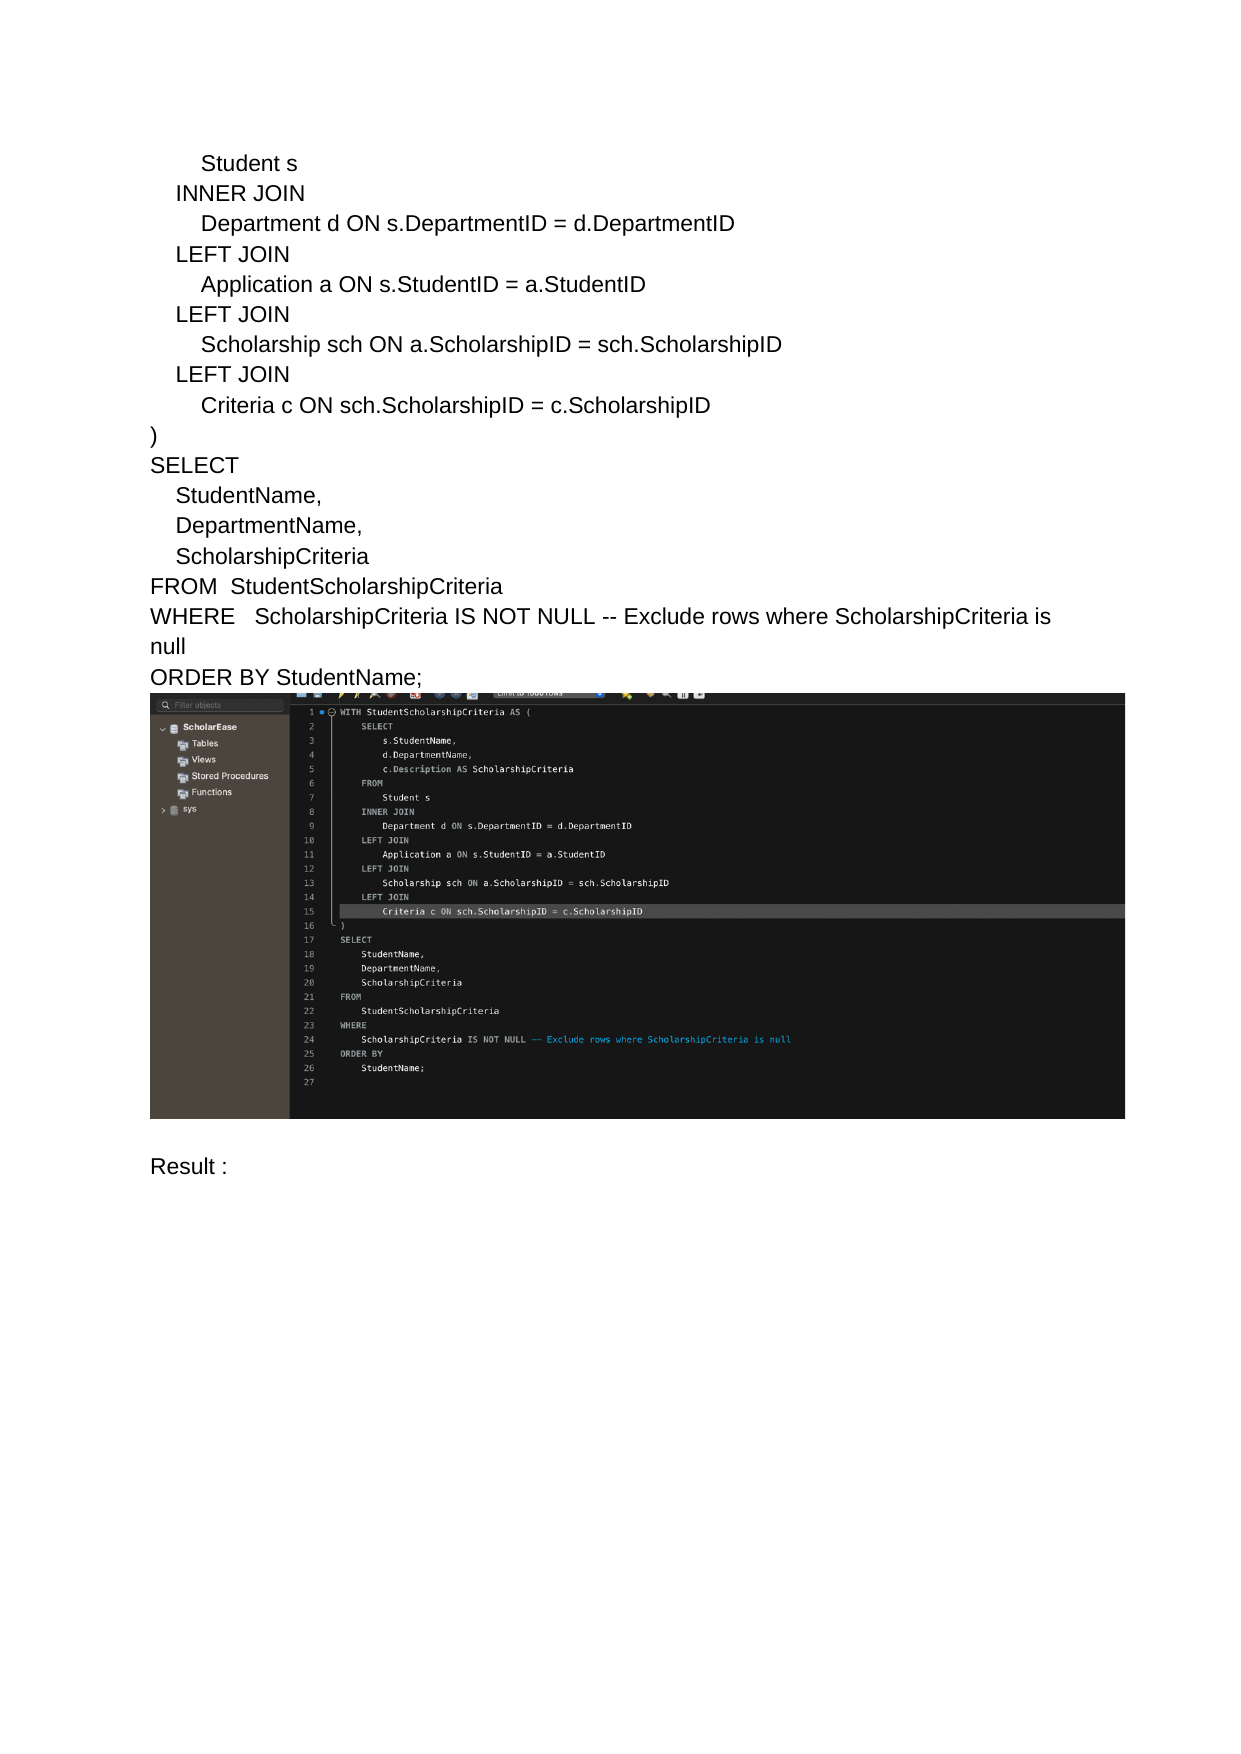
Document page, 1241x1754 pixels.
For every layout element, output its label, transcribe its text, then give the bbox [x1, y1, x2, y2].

text ) [150, 422, 1090, 448]
text LEFT JOIN [150, 241, 1090, 267]
picture [150, 693, 1125, 1119]
text LEFT JOIN [150, 361, 1090, 388]
text ScholarshipCriteria [150, 543, 1090, 569]
text INNER JOIN [150, 180, 1090, 207]
text FROM StudentScholarshipCriteria [150, 573, 1090, 599]
text DepartmentName, [150, 512, 1090, 539]
text Department d ON s.DepartmentID = d.DepartmentID [150, 210, 1090, 237]
text SELECT [150, 452, 1090, 478]
text Scholarship sch ON a.ScholarshipID = sch.ScholarshipID [150, 331, 1090, 358]
text LEFT JOIN [150, 301, 1090, 327]
text Application a ON s.StudentID = a.StudentID [150, 271, 1090, 297]
text Criteria c ON sch.ScholarshipID = c.ScholarshipID [150, 392, 1090, 418]
text StudentName, [150, 482, 1090, 509]
text Student s [150, 150, 1090, 176]
text Result : [150, 1153, 1090, 1179]
text ORDER BY StudentName; [150, 663, 1090, 693]
text WHERE ScholarshipCriteria IS NOT NULL -- Exclude rows where ScholarshipCriteria is null [150, 603, 1090, 660]
